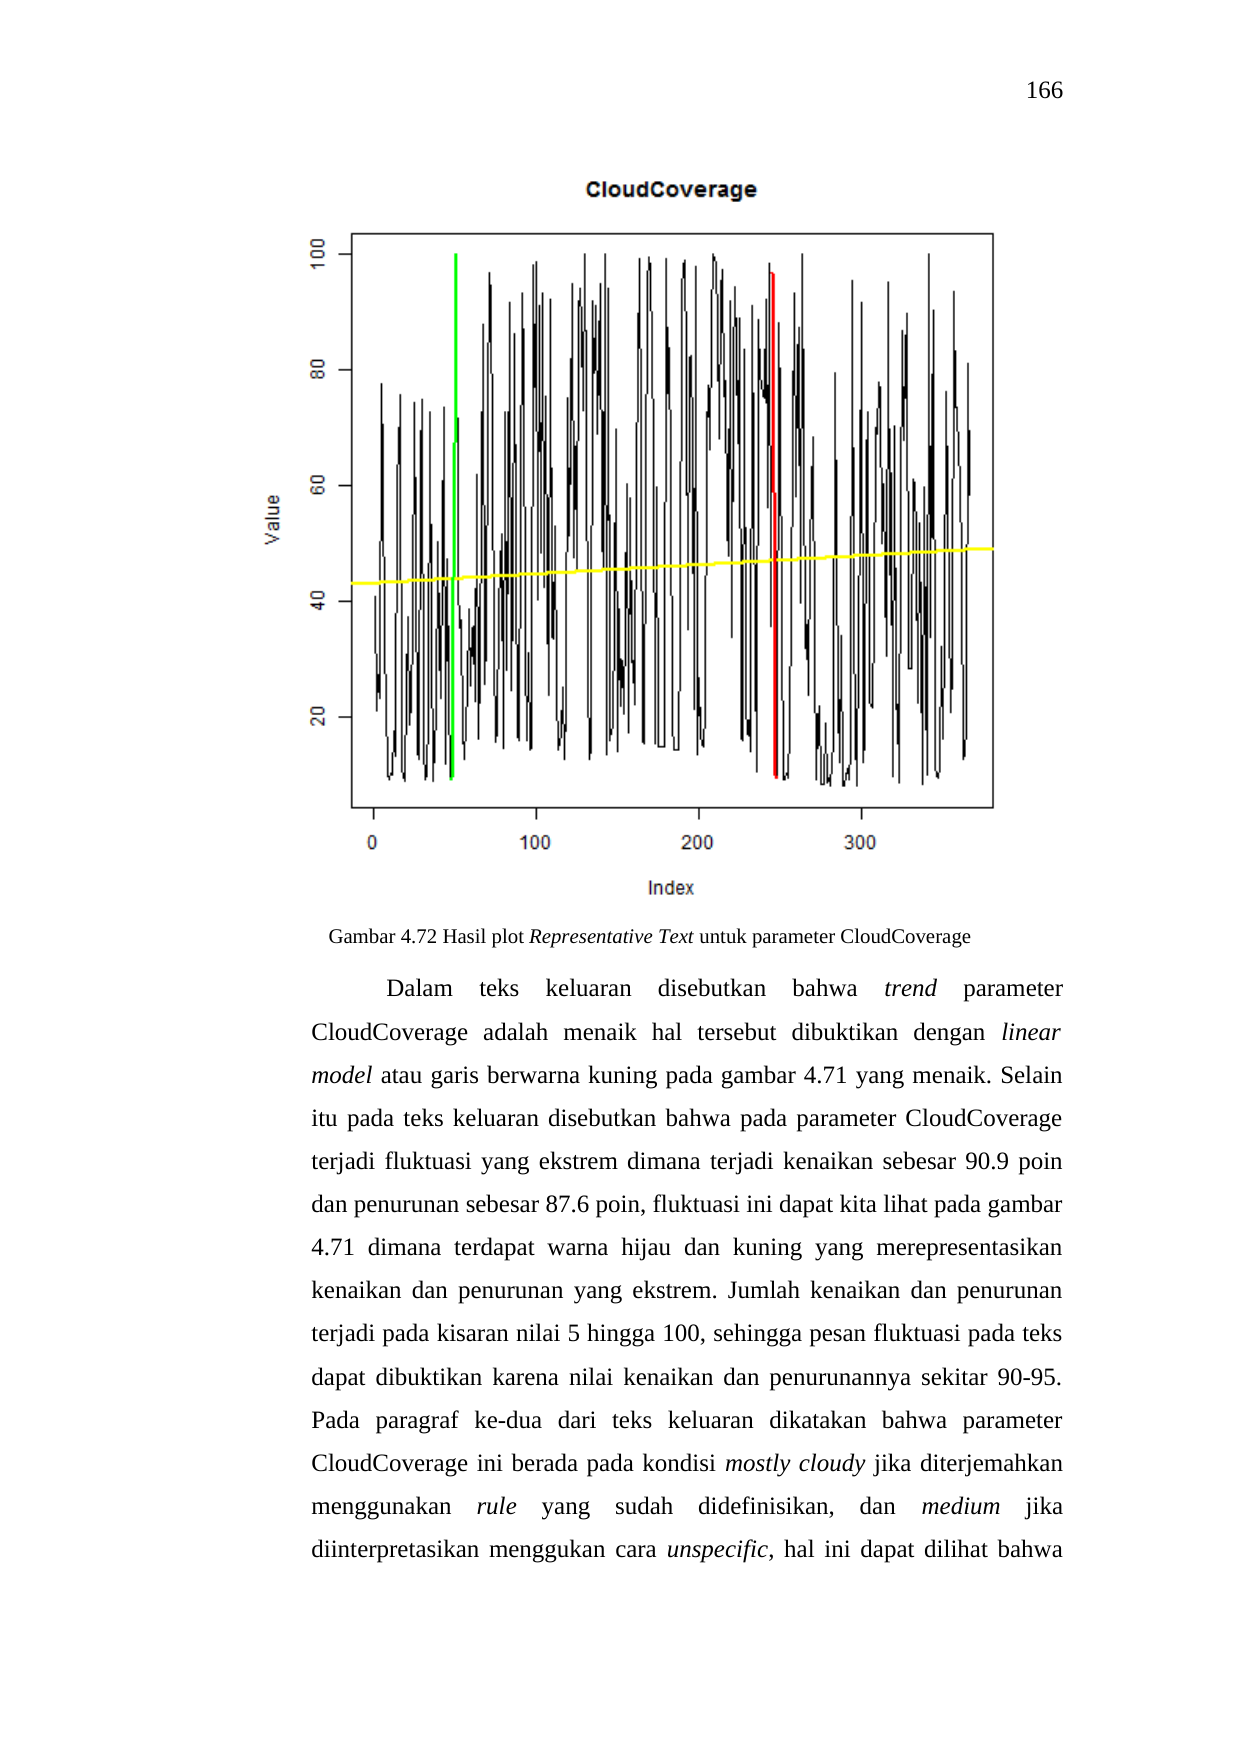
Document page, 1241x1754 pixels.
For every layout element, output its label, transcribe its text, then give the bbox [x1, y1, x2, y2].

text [311, 973, 1063, 1563]
picture [259, 177, 1041, 898]
